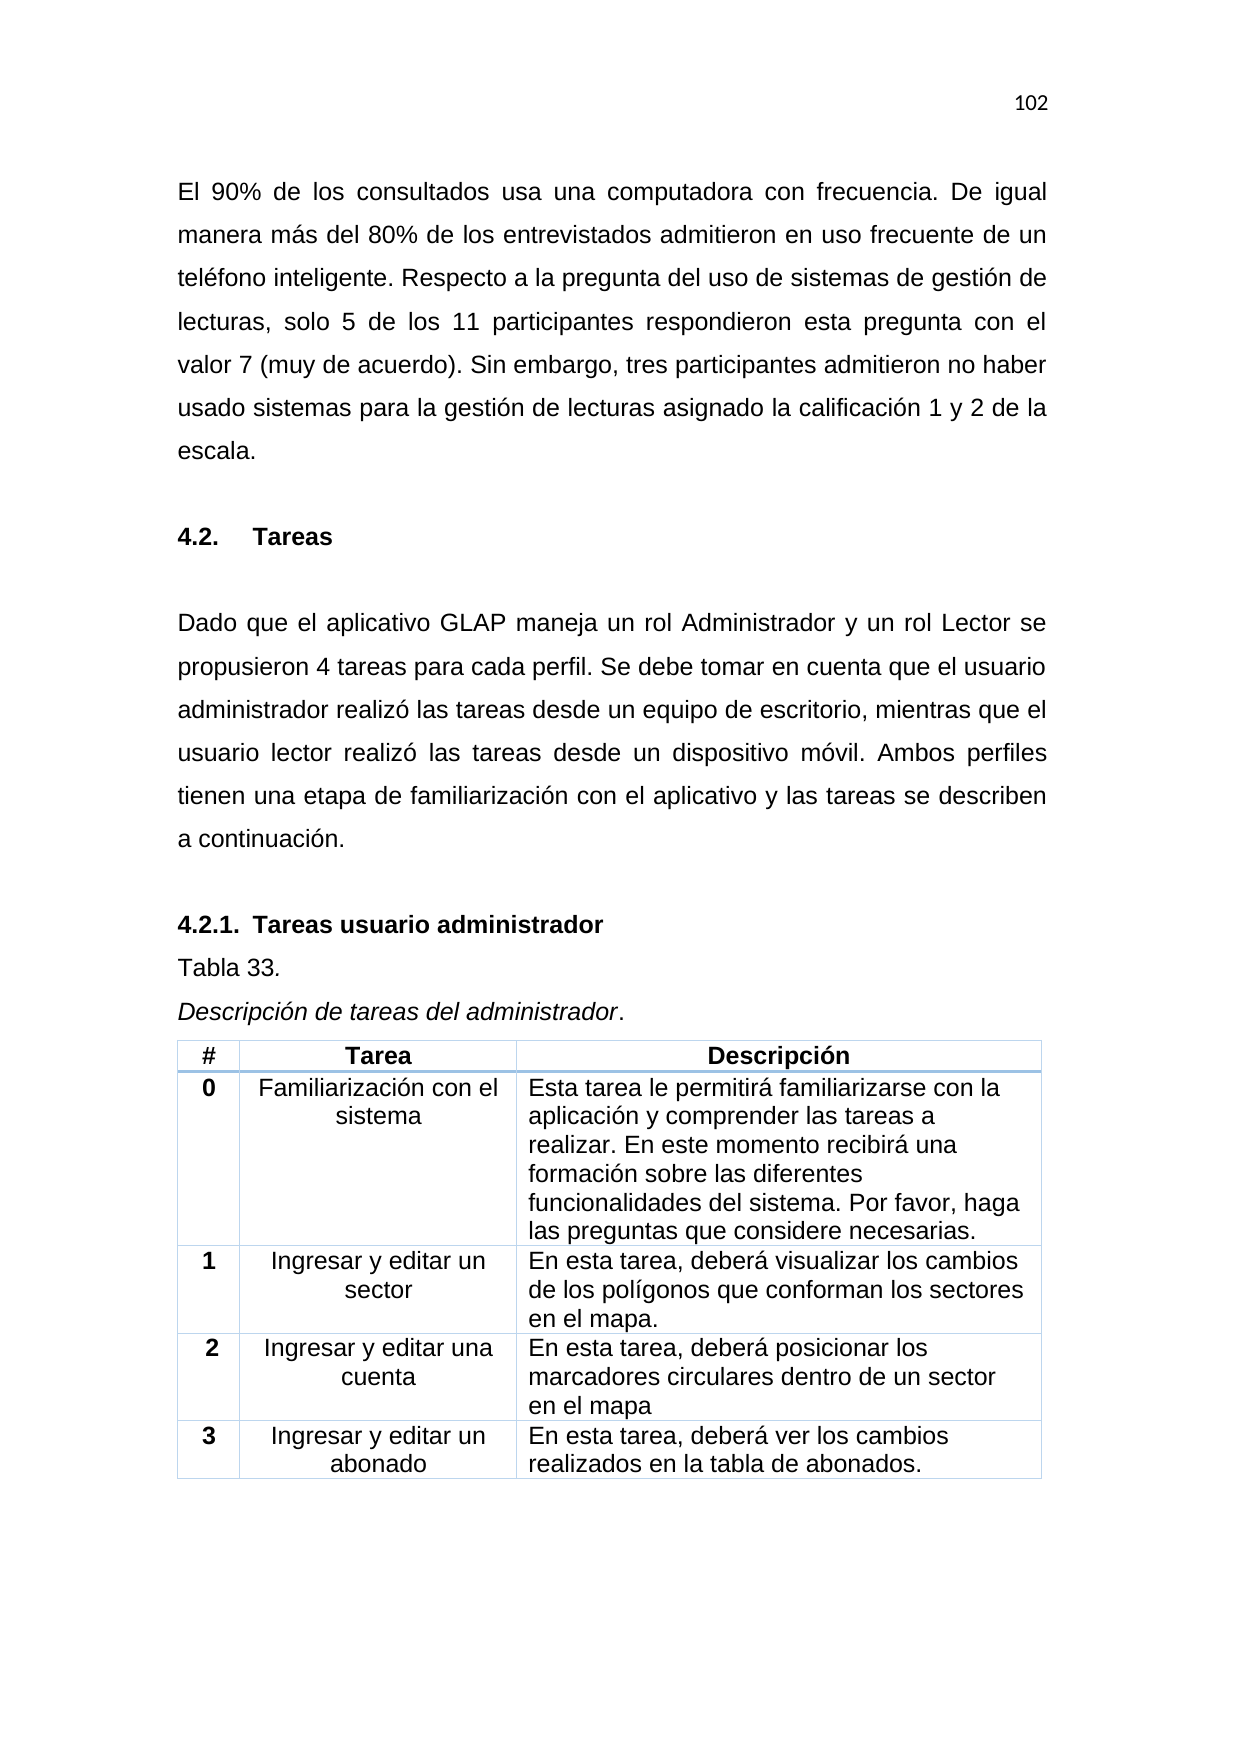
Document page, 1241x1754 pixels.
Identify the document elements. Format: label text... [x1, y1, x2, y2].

table_cell Familiarización con el sistema [240, 1073, 516, 1245]
subtitle Descripción de tareas del administrador. [177, 997, 1048, 1025]
table_header # [178, 1041, 239, 1069]
table_header Descripción [517, 1041, 1041, 1069]
subtitle Tareas usuario administrador [177, 910, 1048, 939]
table_cell 3 [178, 1421, 239, 1478]
table_cell En esta tarea, deberá visualizar los cambios de los polígonos que conforman los sectores en el mapa. [517, 1246, 1041, 1332]
subtitle El 90% de los consultados usa una computadora con frecuencia. De igual manera más del 80% de los entrevistados admitieron en uso frecuente de un teléfono inteligente. Respecto a la pregunta del uso de sistemas de gestión de lecturas, solo 5 de los 11 participantes respondieron esta pregunta con el valor 7 (muy de acuerdo). Sin embargo, tres participantes admitieron no haber usado sistemas para la gestión de lecturas asignado la calificación 1 y 2 de la escala. [177, 177, 1048, 465]
table_header Tarea [240, 1041, 516, 1069]
table_cell Ingresar y editar un abonado [240, 1421, 516, 1478]
table_cell 1 [178, 1246, 239, 1332]
subtitle Dado que el aplicativo GLAP maneja un rol Administrador y un rol Lector se propusieron 4 tareas para cada perfil. Se debe tomar en cuenta que el usuario administrador realizó las tareas desde un equipo de escritorio, mientras que el usuario lector realizó las tareas desde un dispositivo móvil. Ambos perfiles tienen una etapa de familiarización con el aplicativo y las tareas se describen a continuación. [177, 608, 1048, 853]
table_cell En esta tarea, deberá ver los cambios realizados en la tabla de abonados. [517, 1421, 1041, 1478]
table_cell En esta tarea, deberá posicionar los marcadores circulares dentro de un sector en el mapa [517, 1334, 1041, 1420]
subtitle Tabla 33. [177, 953, 1048, 982]
table_cell Ingresar y editar una cuenta [240, 1334, 516, 1420]
subtitle Tareas [177, 522, 1048, 551]
table_cell Ingresar y editar un sector [240, 1246, 516, 1332]
table_cell 2 [178, 1334, 239, 1420]
table_cell 0 [178, 1073, 239, 1245]
